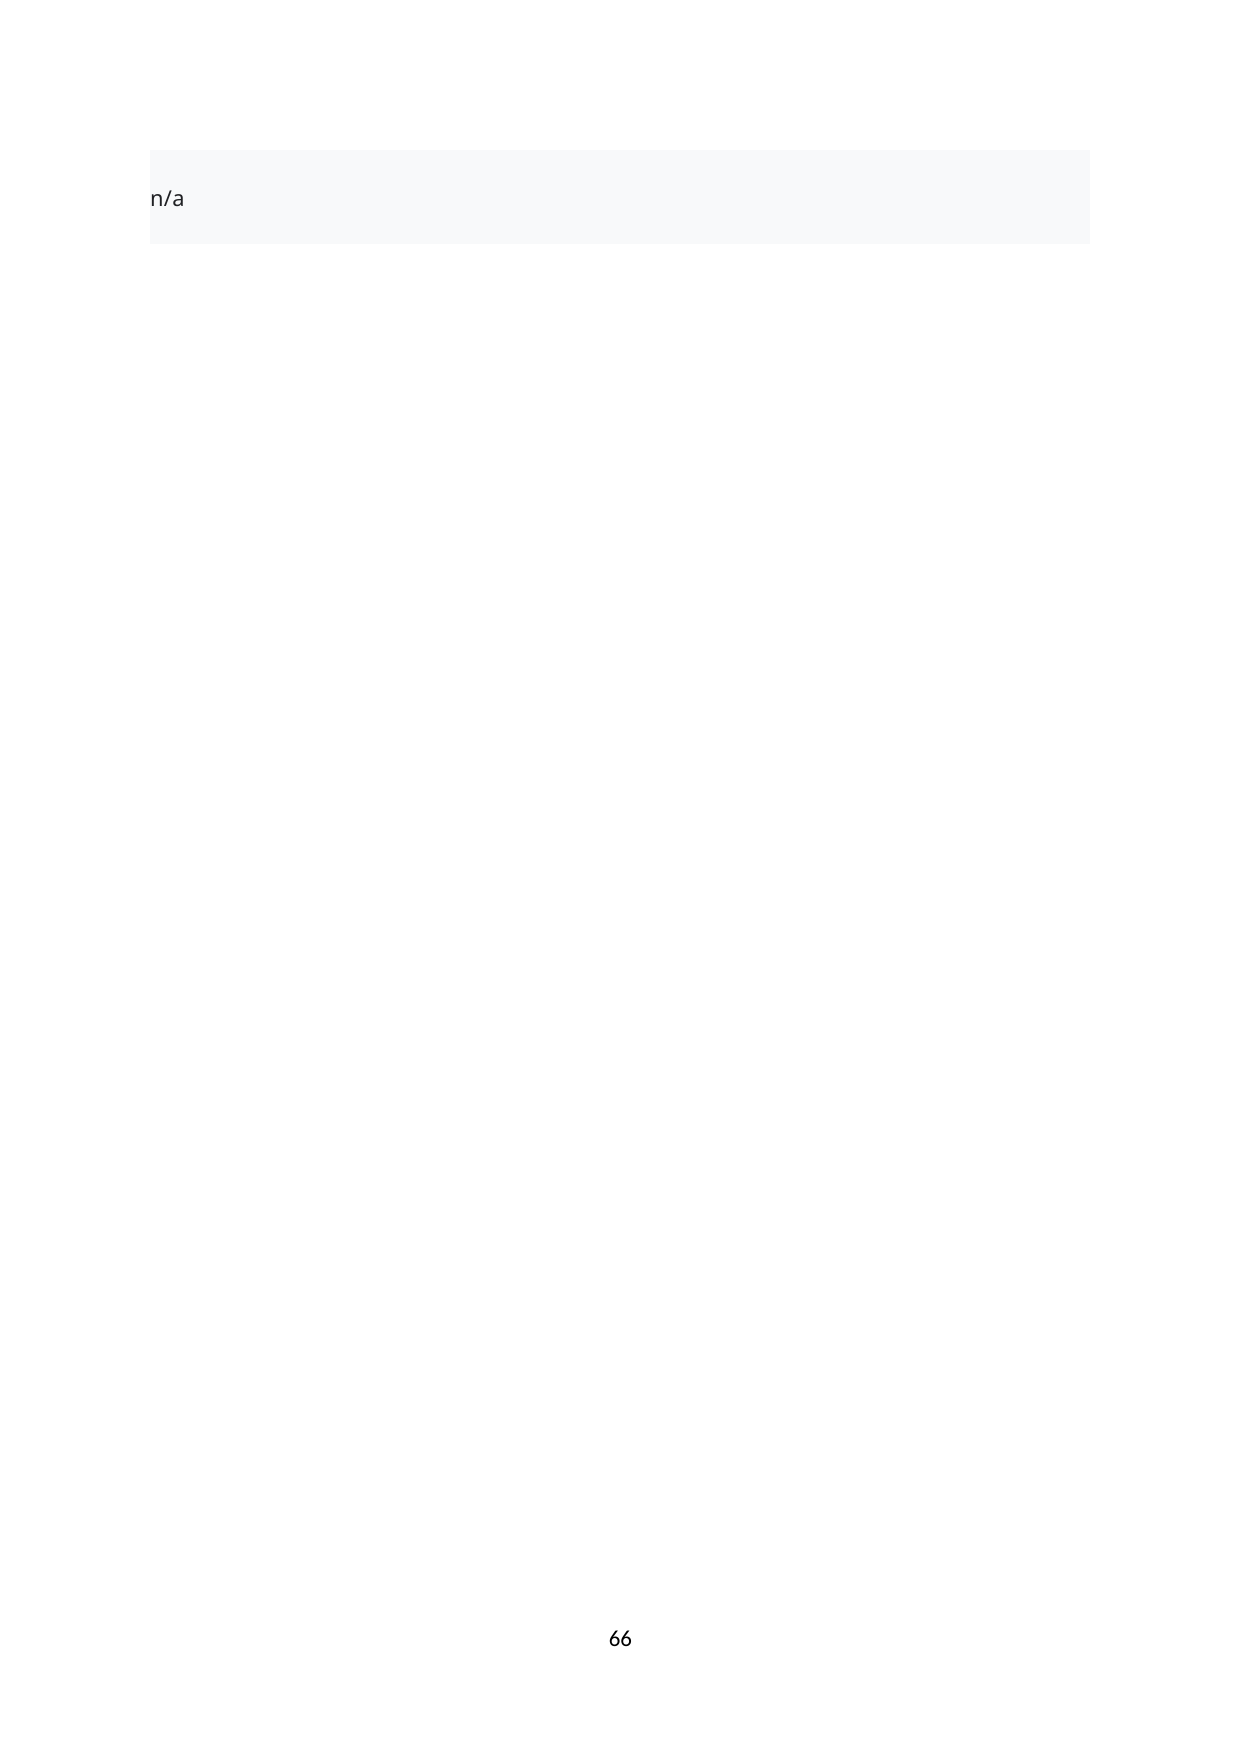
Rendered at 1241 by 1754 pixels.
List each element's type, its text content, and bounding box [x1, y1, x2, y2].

text n/a [150, 181, 1090, 212]
